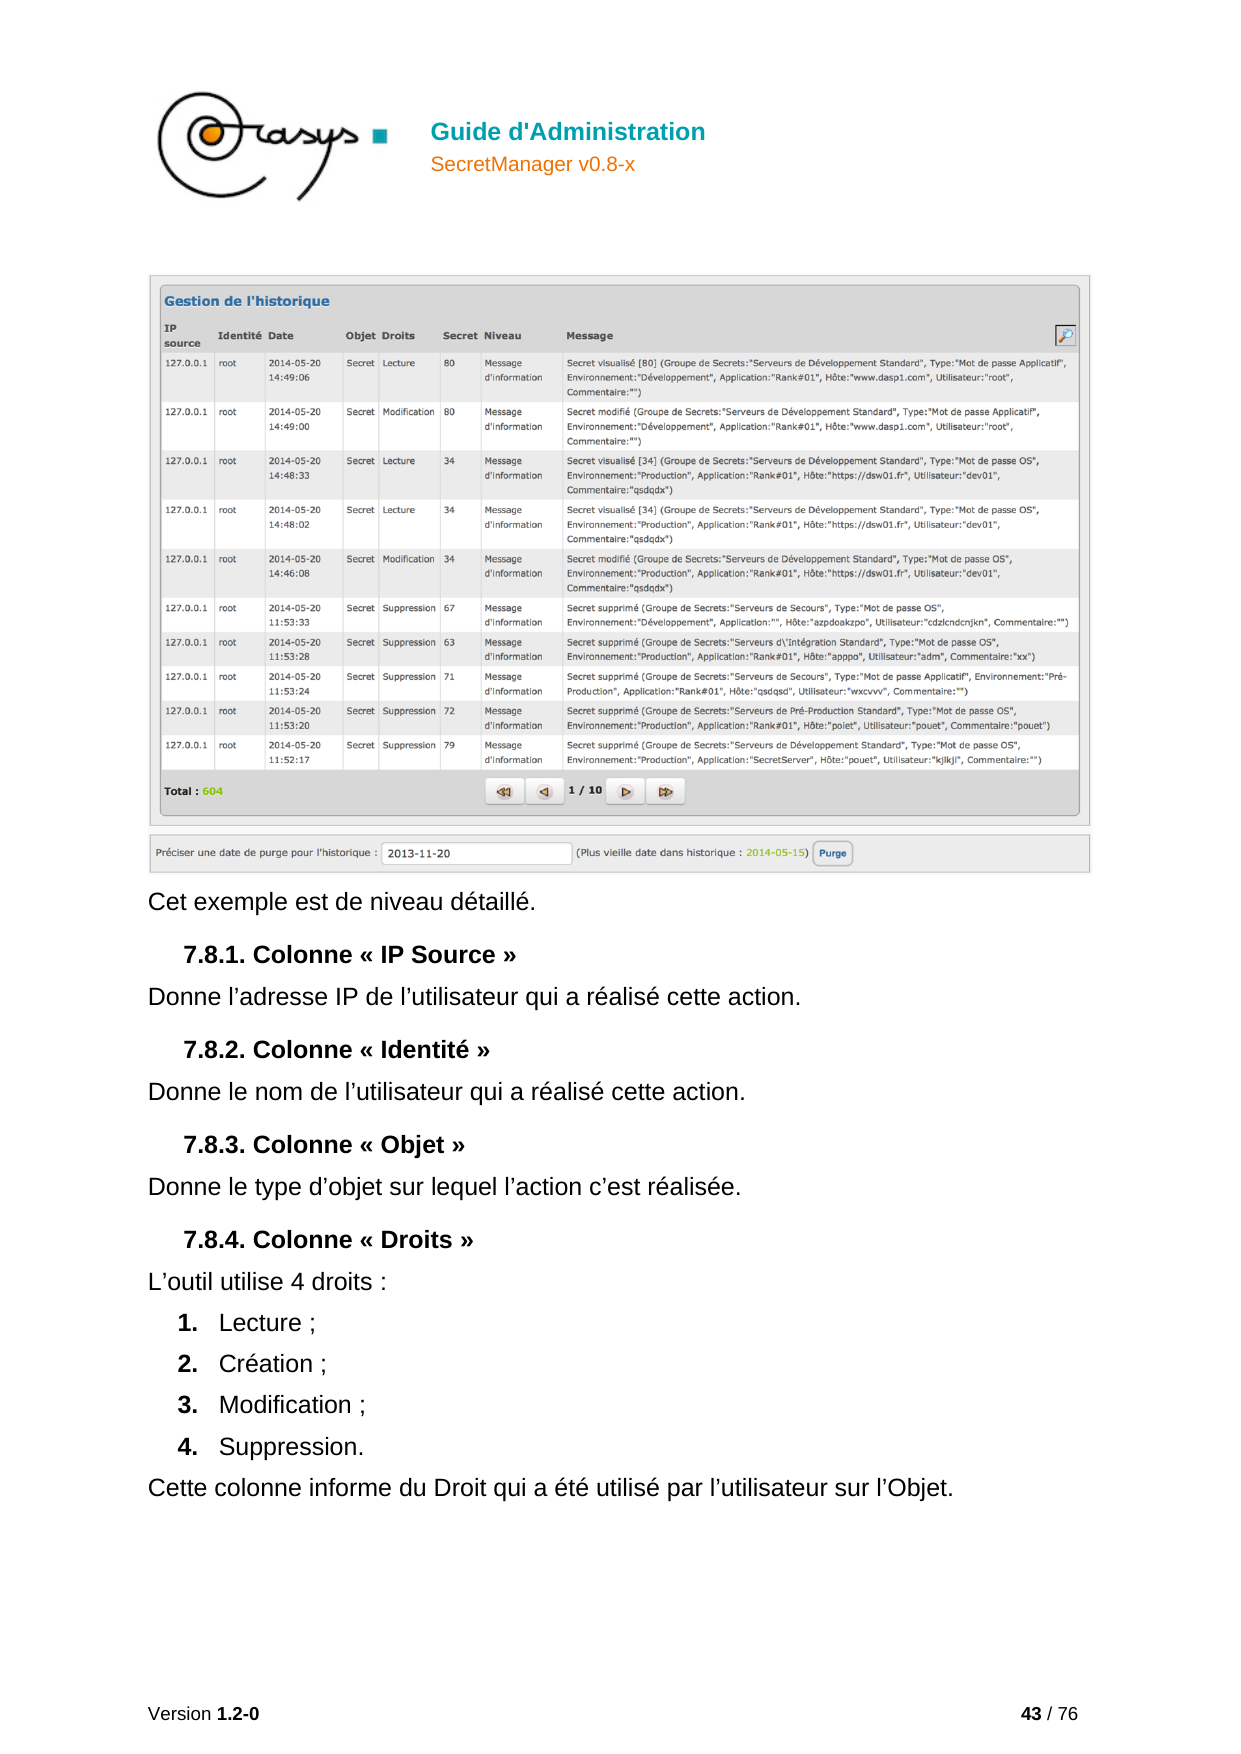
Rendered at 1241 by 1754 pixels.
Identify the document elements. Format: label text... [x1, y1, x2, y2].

text Donne le type d’objet sur lequel l’action c’est réalisée. [148, 1172, 1092, 1200]
text Cette colonne informe du Droit qui a été utilisé par l’utilisateur sur l’Objet. [148, 1473, 1092, 1502]
subtitle Colonne « Objet » [183, 1130, 1092, 1159]
text Donne l’adresse IP de l’utilisateur qui a réalisé cette action. [148, 982, 1092, 1010]
subtitle Colonne « Identité » [183, 1035, 1092, 1064]
subtitle Colonne « Droits » [183, 1225, 1092, 1254]
text Cet exemple est de niveau détaillé. [148, 887, 1092, 915]
text L’outil utilise 4 droits : [148, 1267, 1092, 1295]
picture [147, 80, 408, 220]
list Lecture ; [177, 1308, 1092, 1337]
list Suppression. [177, 1432, 1092, 1460]
text Donne le nom de l’utilisateur qui a réalisé cette action. [148, 1077, 1092, 1105]
picture [147, 273, 1093, 875]
subtitle Colonne « IP Source » [183, 940, 1092, 969]
list Création ; [177, 1349, 1092, 1378]
list Modification ; [177, 1390, 1092, 1419]
